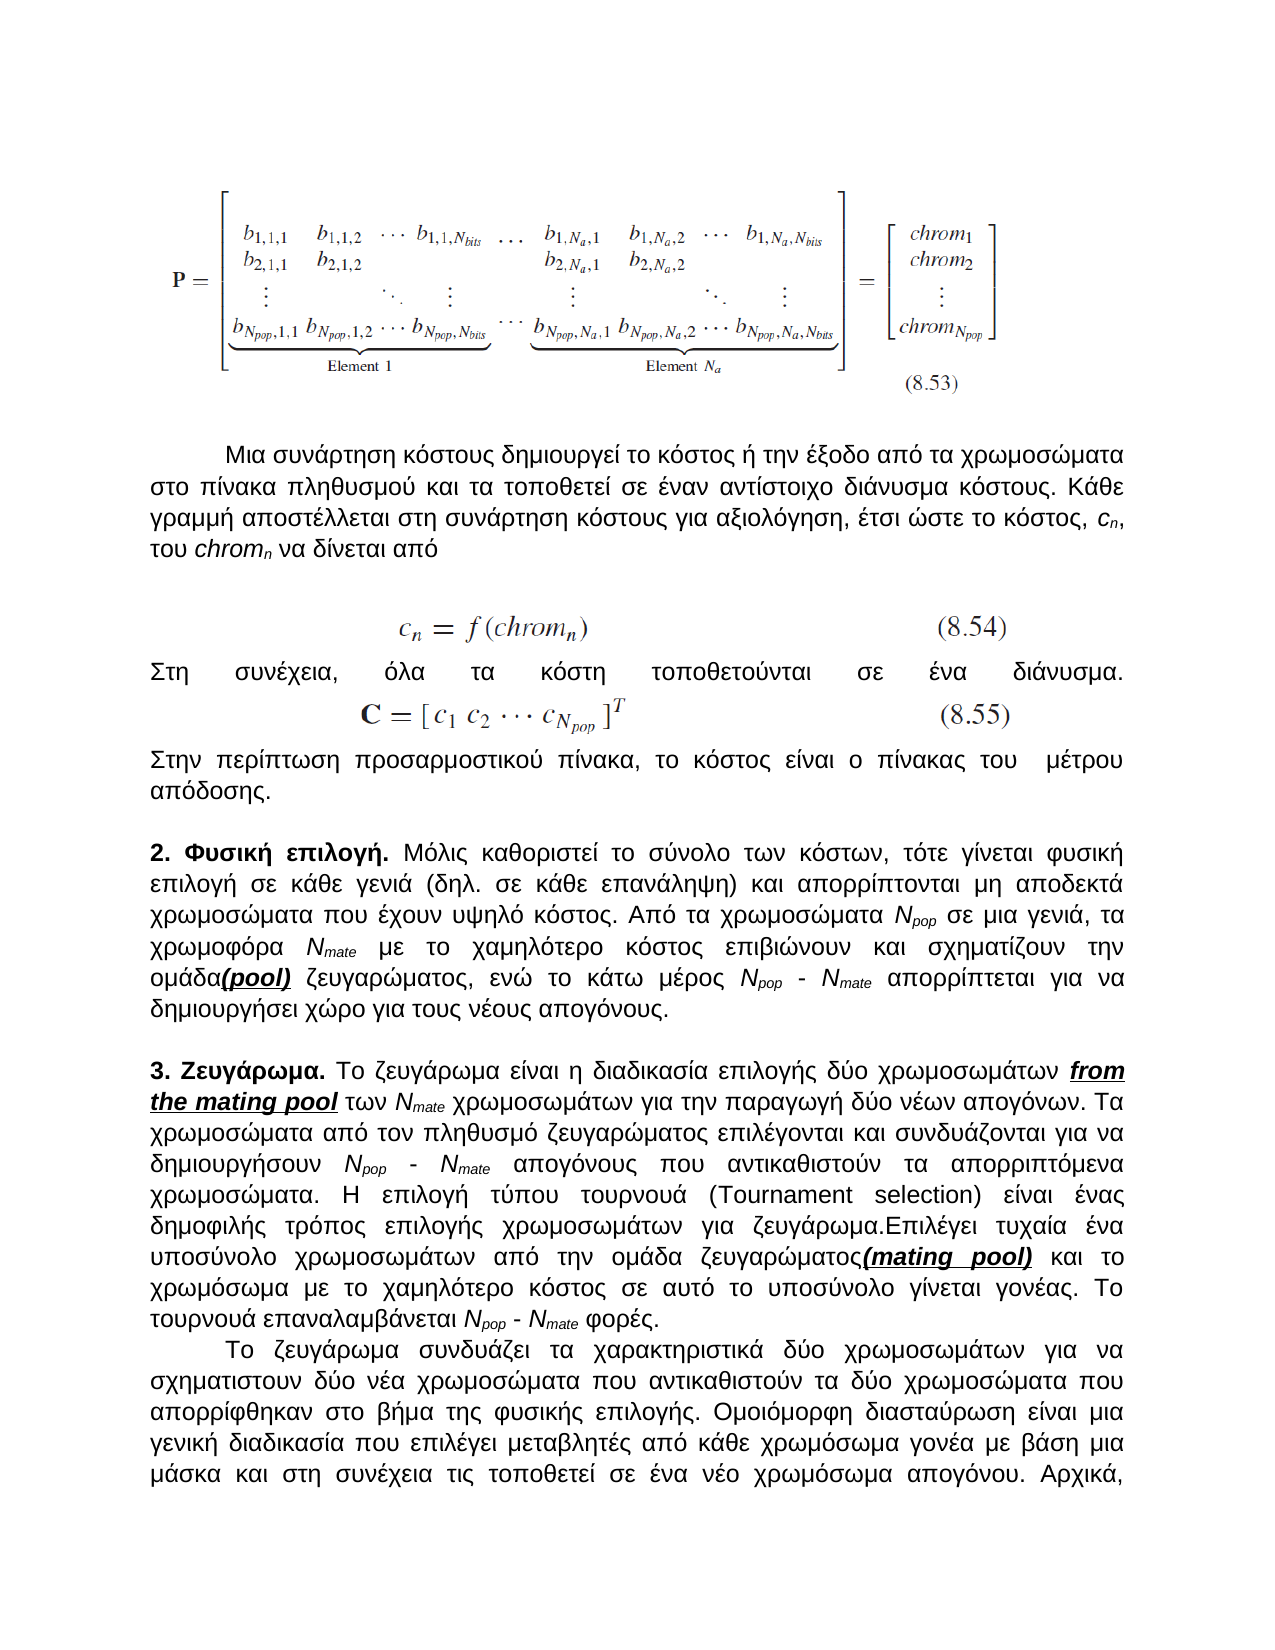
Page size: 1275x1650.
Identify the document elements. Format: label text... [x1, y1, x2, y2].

text 2. Φυσική επιλογή. Μόλις καθοριστεί το σύνολο των κόστων, τότε γίνεται φυσική επιλογή σε κάθε γενιά (δηλ. σε κάθε επανάληψη) και απορρίπτονται μη αποδεκτά χρωμοσώματα που έχουν υψηλό κόστος. Από τα χρωμοσώματα Npop σε μια γενιά, τα χρωμοφόρα Nmate με το χαμηλότερο κόστος επιβιώνουν και σχηματίζουν την ομάδα(pool) ζευγαρώματος, ενώ το κάτω μέρος Npop - Nmate απορρίπτεται για να δημιουργήσει χώρο για τους νέους απογόνους. [150, 838, 1125, 1022]
text Μια συνάρτηση κόστους δημιουργεί το κόστος ή την έξοδο από τα χρωμοσώματα στο πίνακα πληθυσμού και τα τοποθετεί σε έναν αντίστοιχο διάνυσμα κόστους. Κάθε γραμμή αποστέλλεται στη συνάρτηση κόστους για αξιολόγηση, έτσι ώστε το κόστος, cn, του chromn να δίνεται από [150, 440, 1125, 562]
picture [150, 595, 1015, 655]
text Στην περίπτωση προσαρμοστικού πίνακα, το κόστος είναι ο πίνακας του μέτρου απόδοσης. [150, 745, 1125, 805]
picture [155, 688, 1016, 743]
picture [150, 181, 1016, 408]
text 3. Ζευγάρωμα. Το ζευγάρωμα είναι η διαδικασία επιλογής δύο χρωμοσωμάτων from the mating pool των Nmate χρωμοσωμάτων για την παραγωγή δύο νέων απογόνων. Τα χρωμοσώματα από τον πληθυσμό ζευγαρώματος επιλέγονται και συνδυάζονται για να δημιουργήσουν Npop - Nmate απογόνους που αντικαθιστούν τα απορριπτόμενα χρωμοσώματα. Η επιλογή τύπου τουρνουά (Tournament selection) είναι ένας δημοφιλής τρόπος επιλογής χρωμοσωμάτων για ζευγάρωμα.Επιλέγει τυχαία ένα υποσύνολο χρωμοσωμάτων από την ομάδα ζευγαρώματος(mating pool) και το χρωμόσωμα με το χαμηλότερο κόστος σε αυτό το υποσύνολο γίνεται γονέας. Το τουρνουά επαναλαμβάνεται Npop - Nmate φορές. [150, 1056, 1125, 1333]
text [150, 1335, 1125, 1488]
